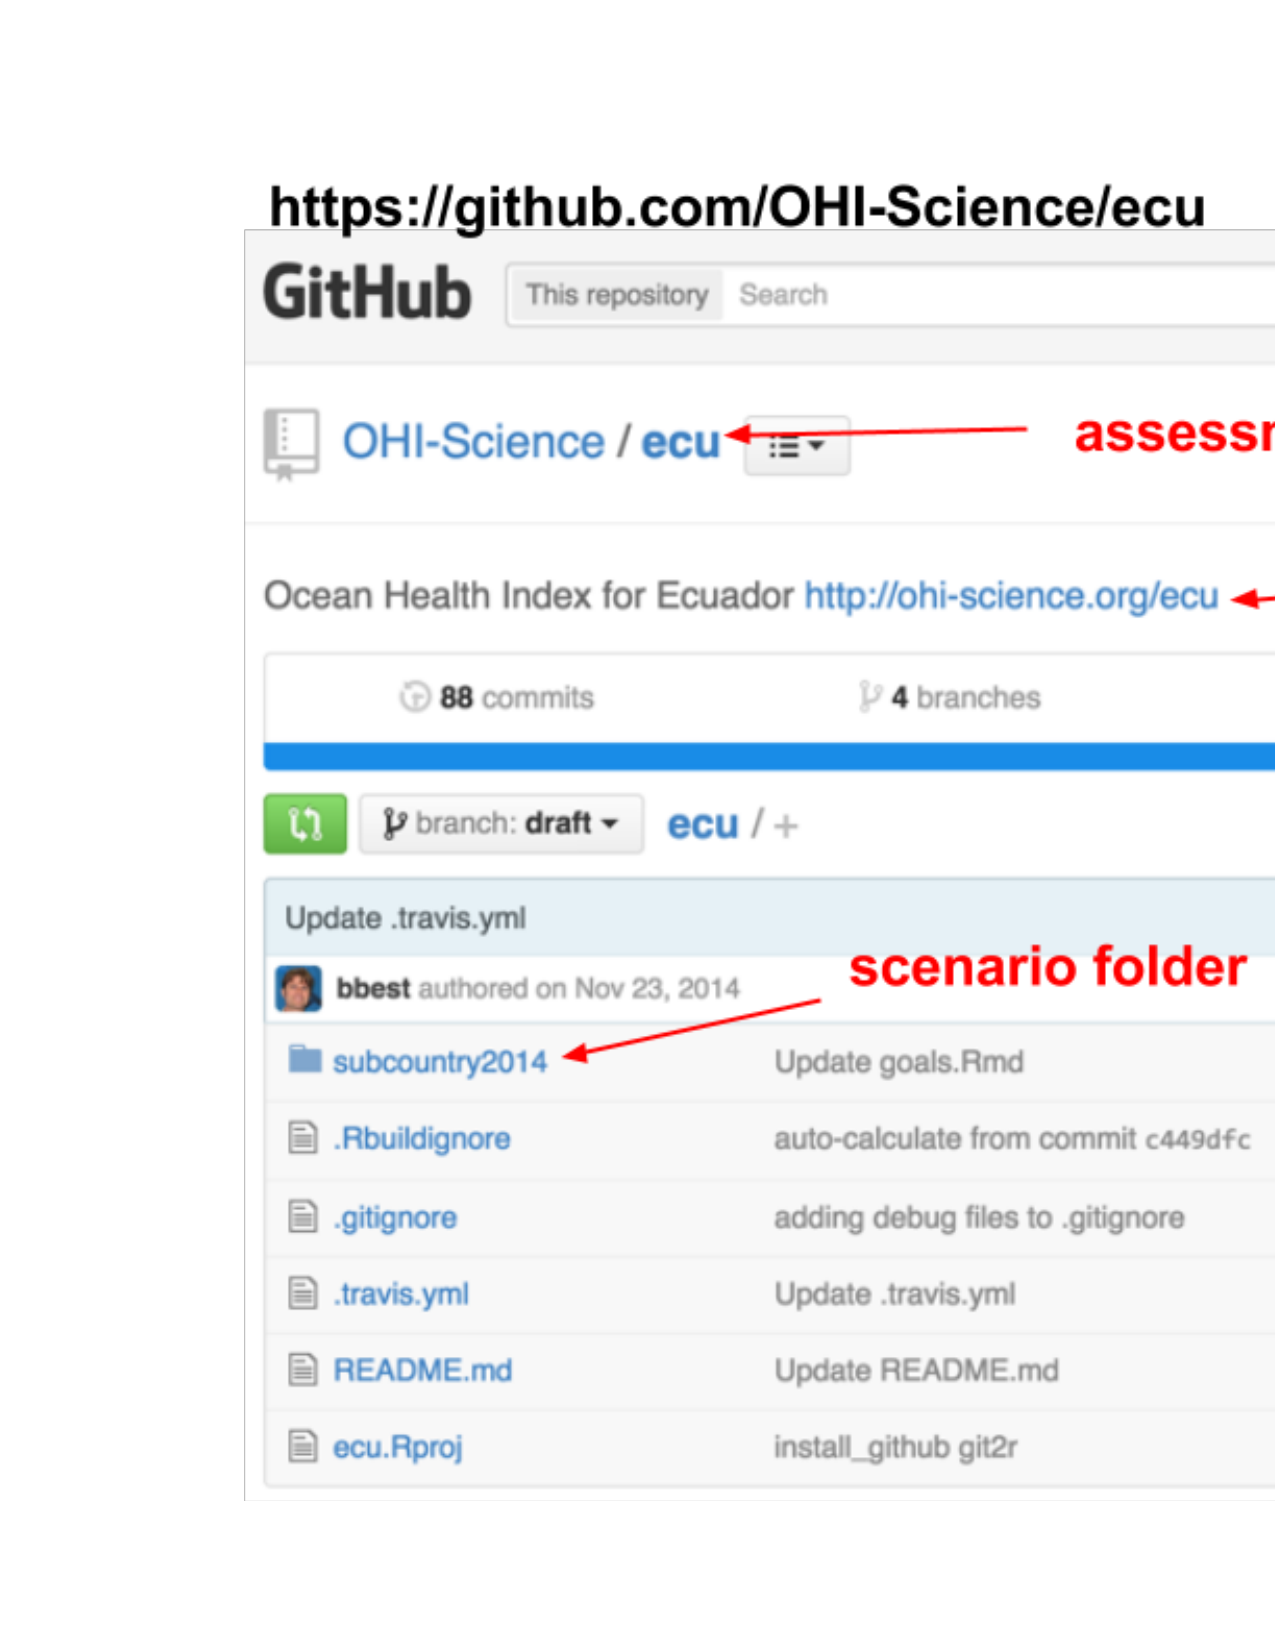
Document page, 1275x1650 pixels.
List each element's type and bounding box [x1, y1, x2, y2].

picture [168, 150, 1275, 1501]
